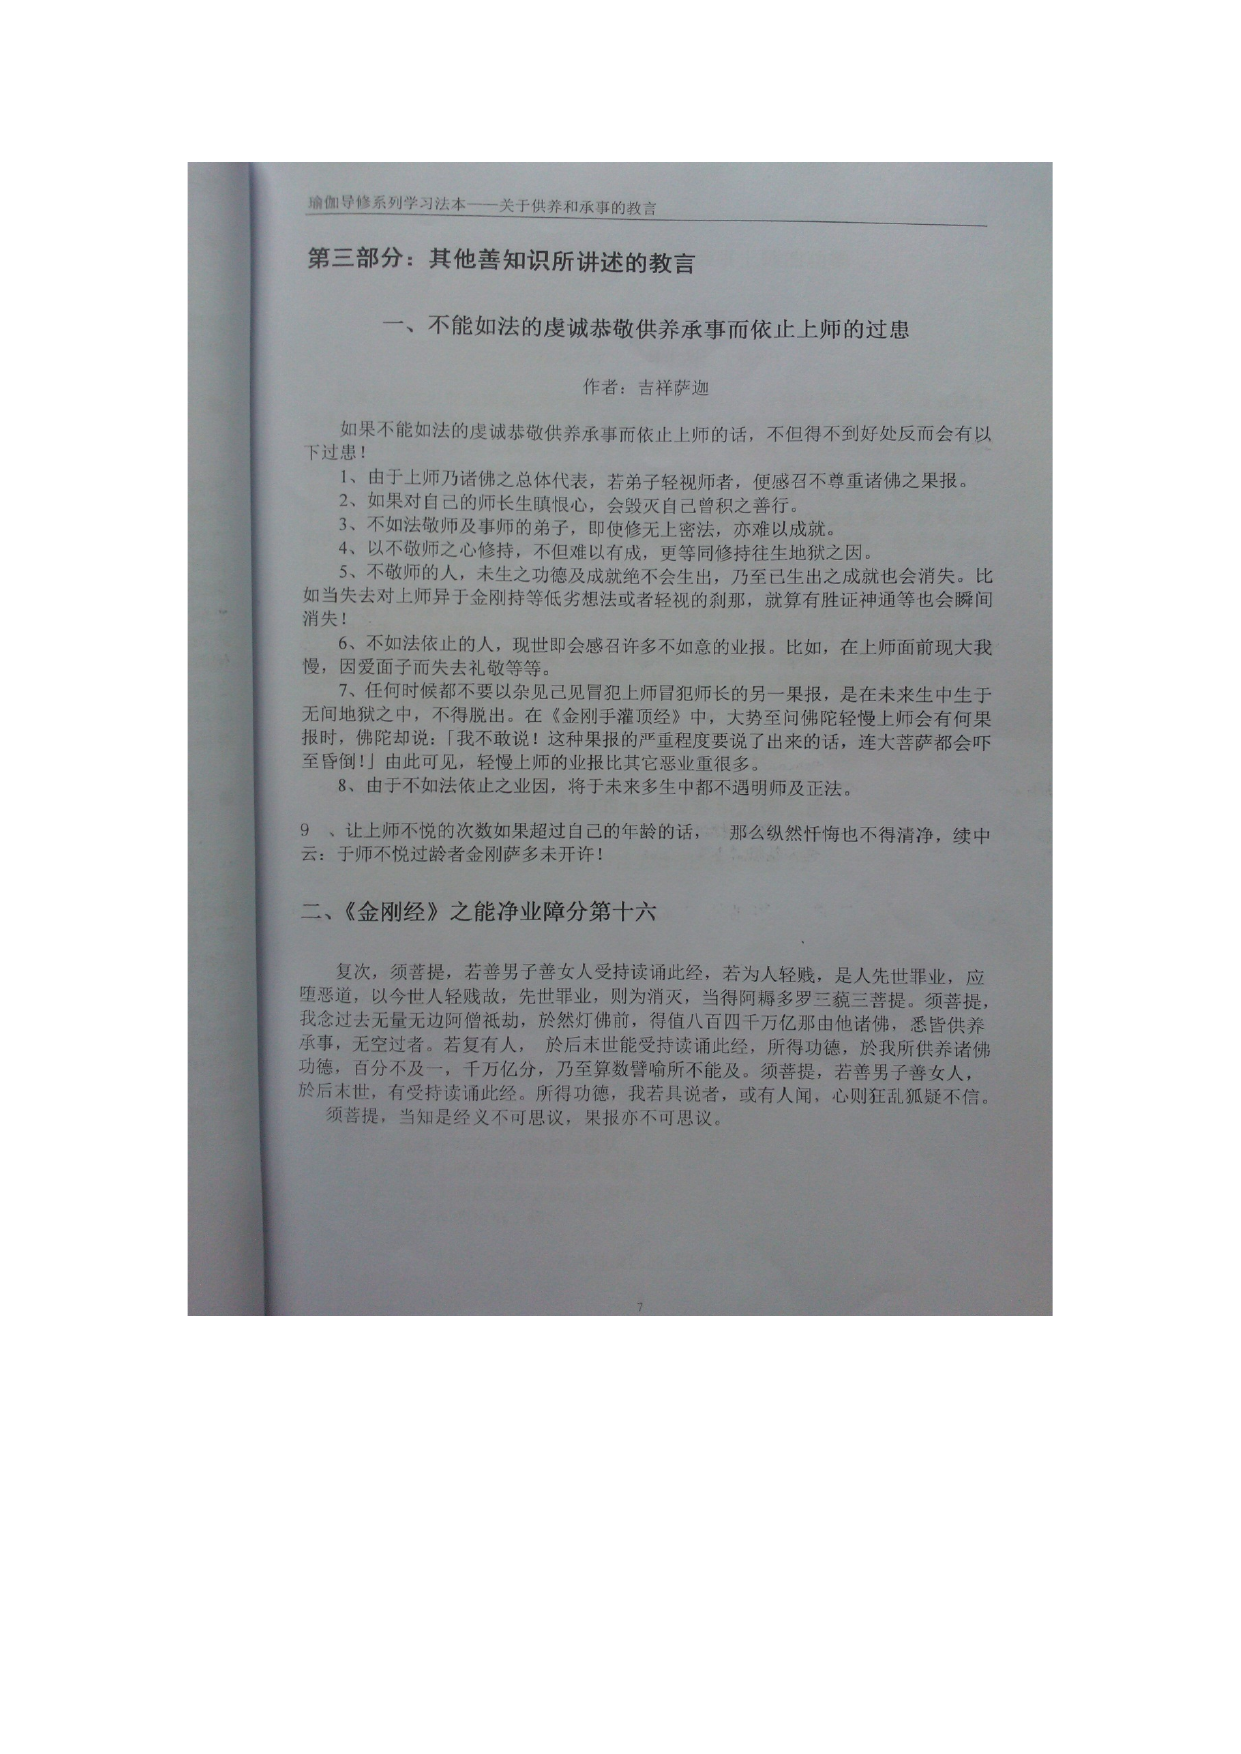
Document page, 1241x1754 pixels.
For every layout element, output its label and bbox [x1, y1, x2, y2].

picture [187, 162, 1053, 1316]
